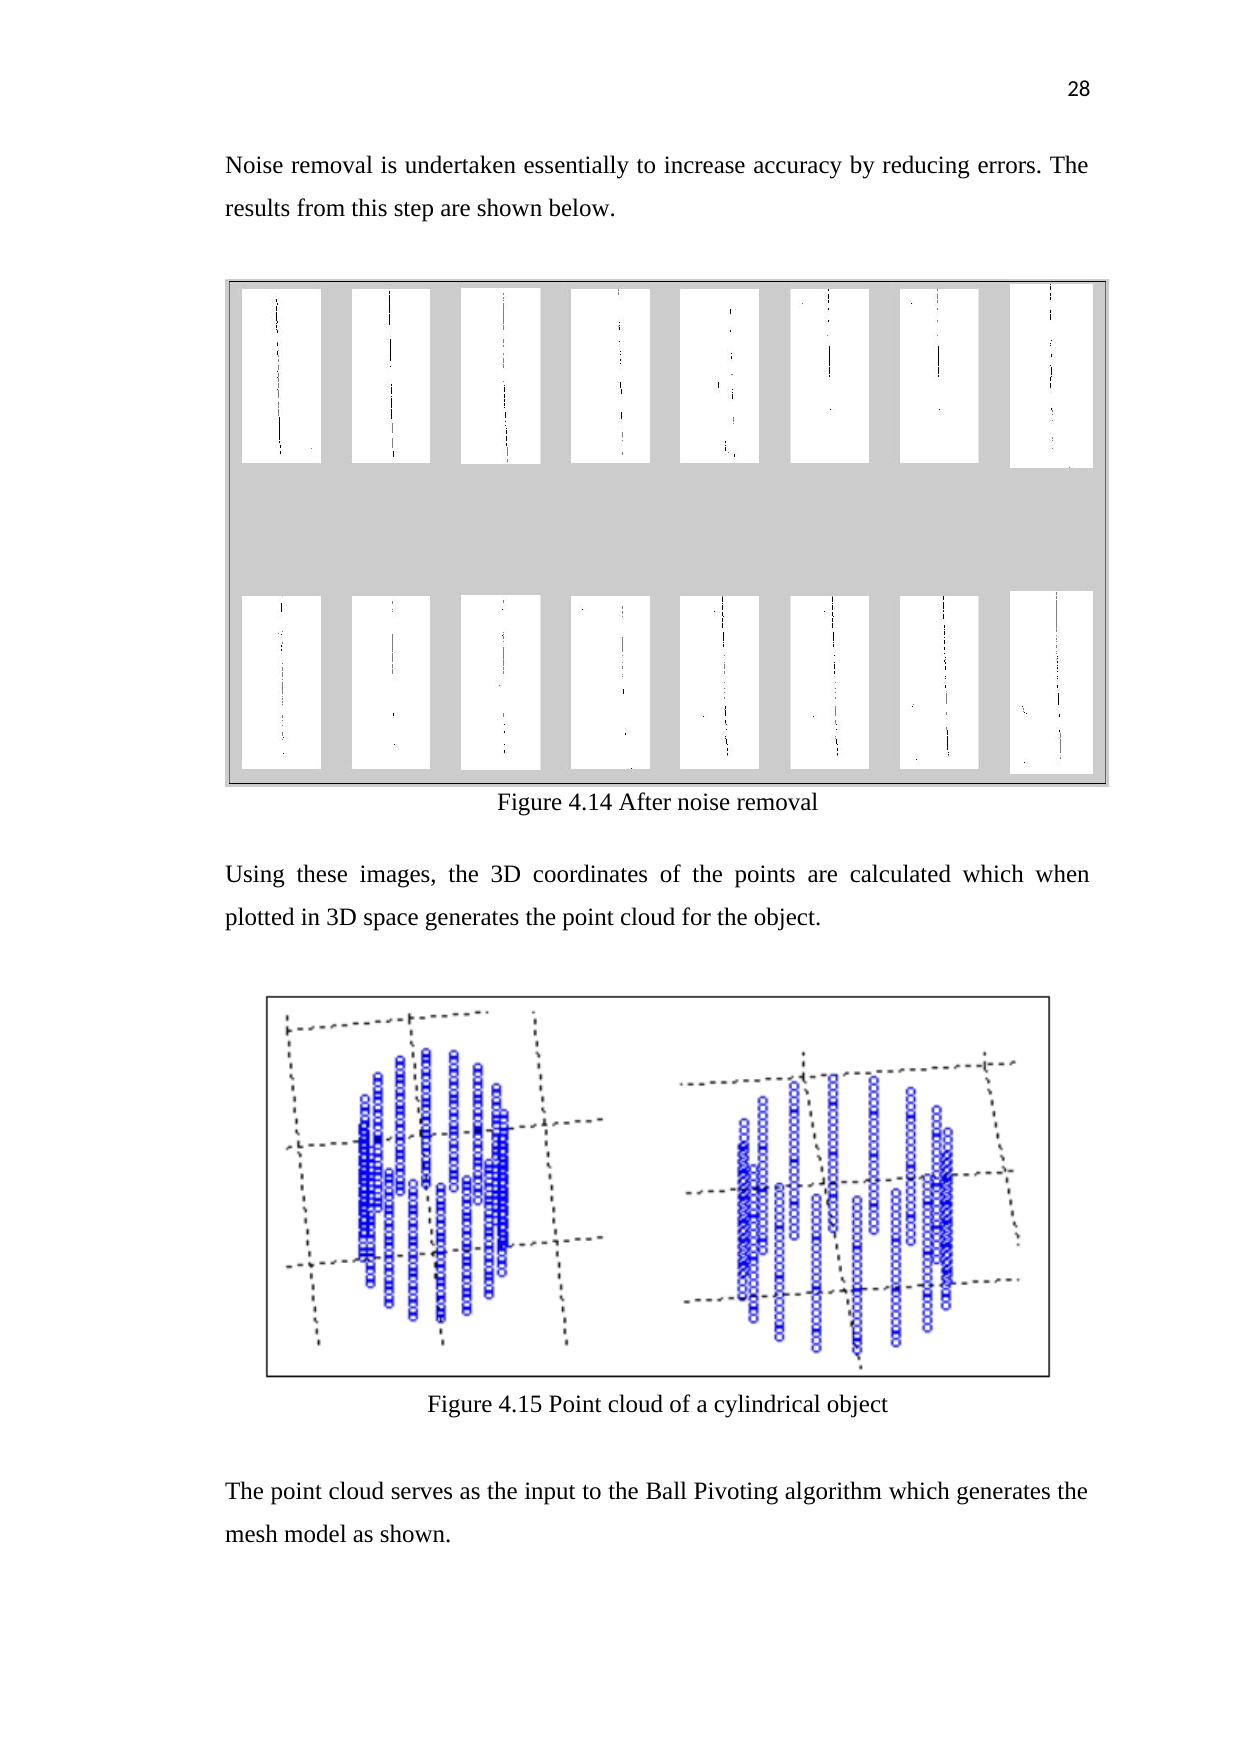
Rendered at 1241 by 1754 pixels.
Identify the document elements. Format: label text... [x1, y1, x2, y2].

picture [257, 988, 1058, 1390]
list Figure 4.14 After noise removal [225, 787, 1090, 816]
list Using these images, the 3D coordinates of the points are calculated which when plotted in 3D space generates the point cloud for the object. [225, 859, 1090, 931]
list The point cloud serves as the input to the Ball Pivoting algorithm which generates the mesh model as shown. [225, 1476, 1090, 1548]
picture [225, 279, 1110, 787]
list Noise removal is undertaken essentially to increase accuracy by reducing errors. The results from this step are shown below. [225, 150, 1090, 222]
text Figure 4.15 Point cloud of a cylindrical object [225, 1389, 1090, 1418]
